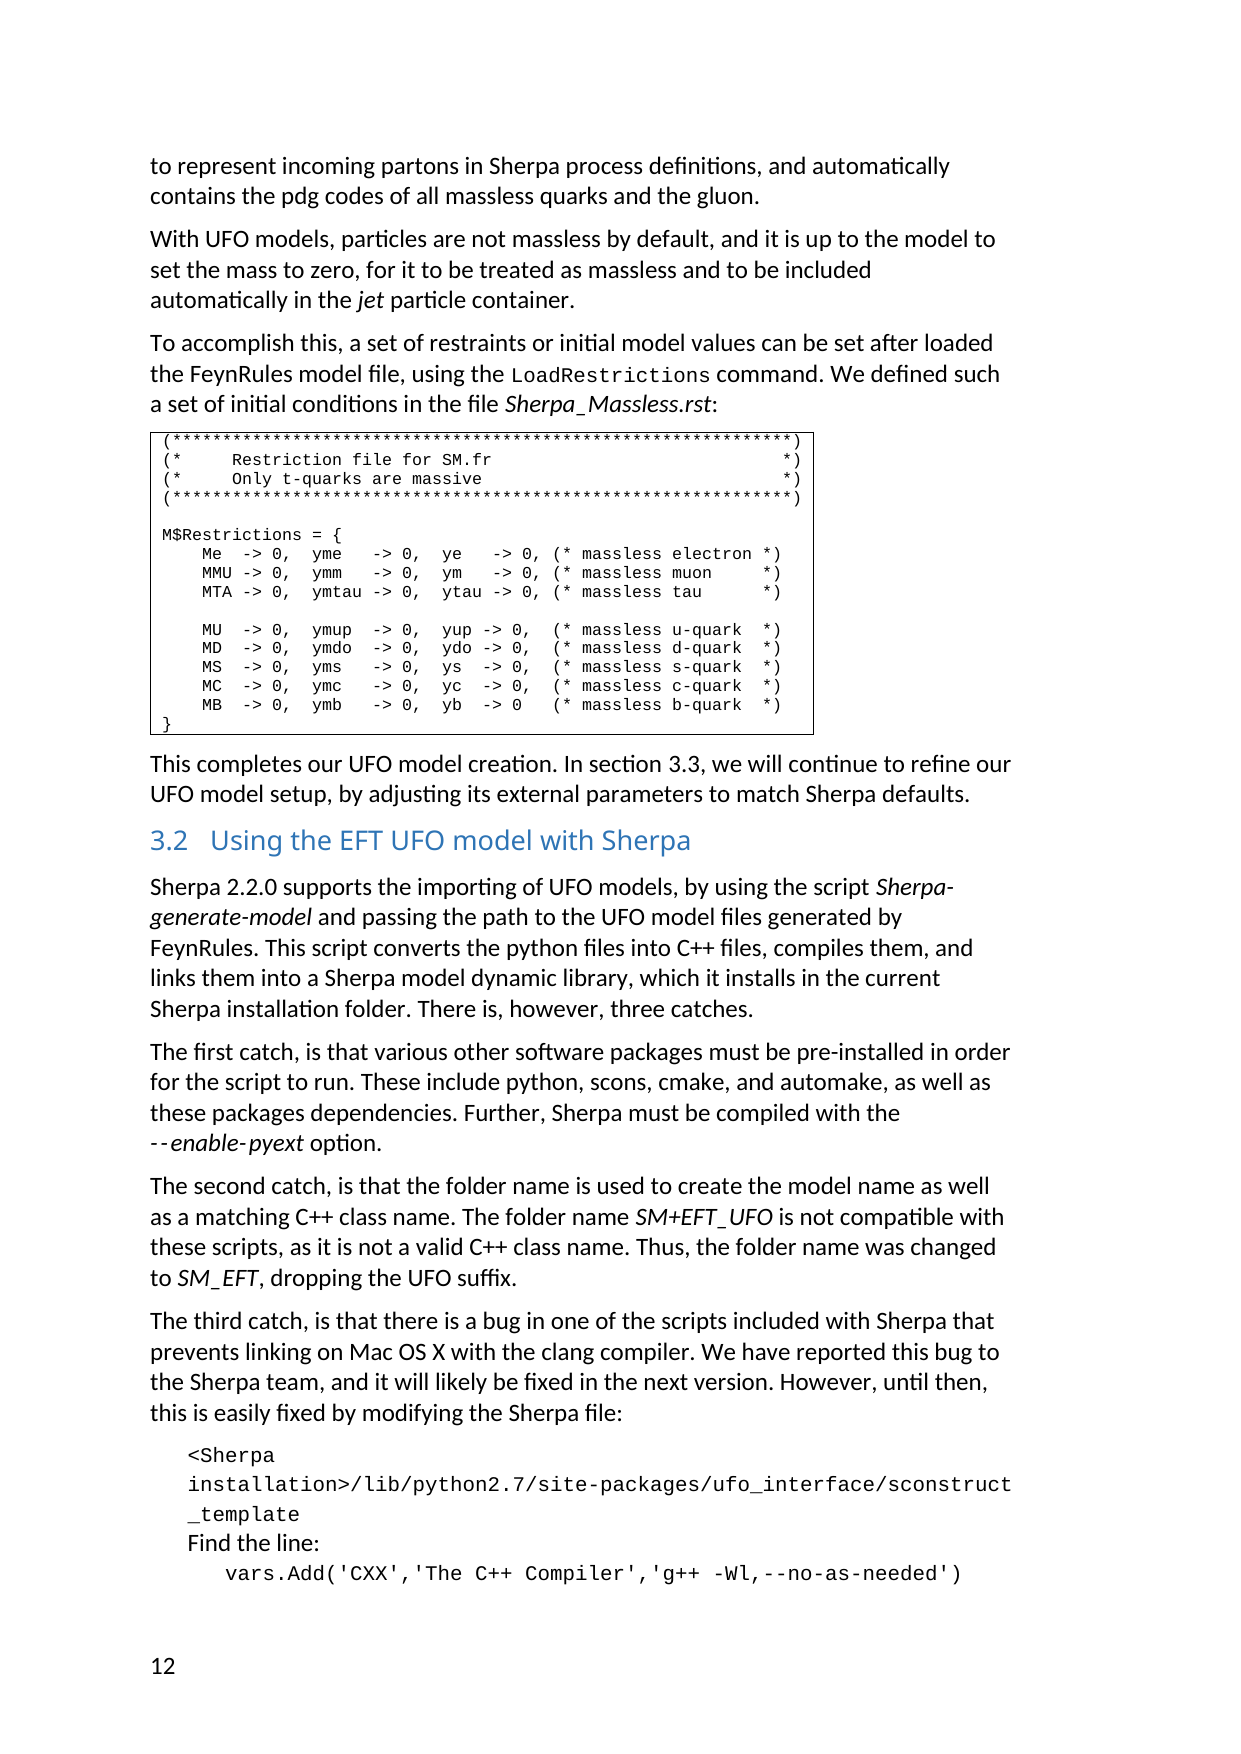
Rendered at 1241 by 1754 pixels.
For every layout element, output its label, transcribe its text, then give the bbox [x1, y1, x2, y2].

subtitle Using the EFT UFO model with Sherpa [150, 821, 1015, 858]
text The third catch, is that there is a bug in one of the scripts included with Sherpa that prevents linking on Mac OS X with the clang compiler. We have reported this bug to the Sherpa team, and it will likely be fixed in the next version. However, until then, this is easily fixed by modifying the Sherpa file: [150, 1305, 1015, 1427]
text Sherpa 2.2.0 supports the importing of UFO models, by using the script Sherpa-generate-model and passing the path to the UFO model files generated by FeynRules. This script converts the python files into C++ files, compiles them, and links them into a Sherpa model dynamic library, which it installs in the current Sherpa installation folder. There is, however, three catches. [150, 871, 1015, 1023]
table_header (**************************************************************) (* Restriction file for SM.fr *) (* Only t-quarks are massive *) (**************************************************************) M$Restrictions = { Me -> 0, yme -> 0, ye -> 0, (* massless electron *) MMU -> 0, ymm -> 0, ym -> 0, (* massless muon *) MTA -> 0, ymtau -> 0, ytau -> 0, (* massless tau *) MU -> 0, ymup -> 0, yup -> 0, (* massless u-quark *) MD -> 0, ymdo -> 0, ydo -> 0, (* massless d-quark *) MS -> 0, yms -> 0, ys -> 0, (* massless s-quark *) MC -> 0, ymc -> 0, yc -> 0, (* massless c-quark *) MB -> 0, ymb -> 0, yb -> 0 (* massless b-quark *) } [151, 433, 813, 734]
text The first catch, is that various other software packages must be pre-installed in order for the script to run. These include python, scons, cmake, and automake, as well as these packages dependencies. Further, Sherpa must be compiled with the --enable-pyext option. [150, 1036, 1015, 1158]
text The second catch, is that the folder name is used to create the model name as well as a matching C++ class name. The folder name SM+EFT_UFO is not compatible with these scripts, as it is not a valid C++ class name. Thus, the folder name was changed to SM_EFT, dropping the UFO suffix. [150, 1171, 1015, 1293]
text With UFO models, particles are not massless by default, and it is up to the model to set the mass to zero, for it to be treated as massless and to be included automatically in the jet particle container. [150, 223, 1015, 315]
text To accomplish this, a set of restraints or initial model values can be set after loaded the FeynRules model file, using the LoadRestrictions command. We defined such a set of initial conditions in the file Sherpa_Massless.rst: [150, 328, 1015, 419]
text This completes our UFO model creation. In section 3.3, we will continue to refine our UFO model setup, by adjusting its external parameters to match Sherpa defaults. [150, 748, 1015, 809]
